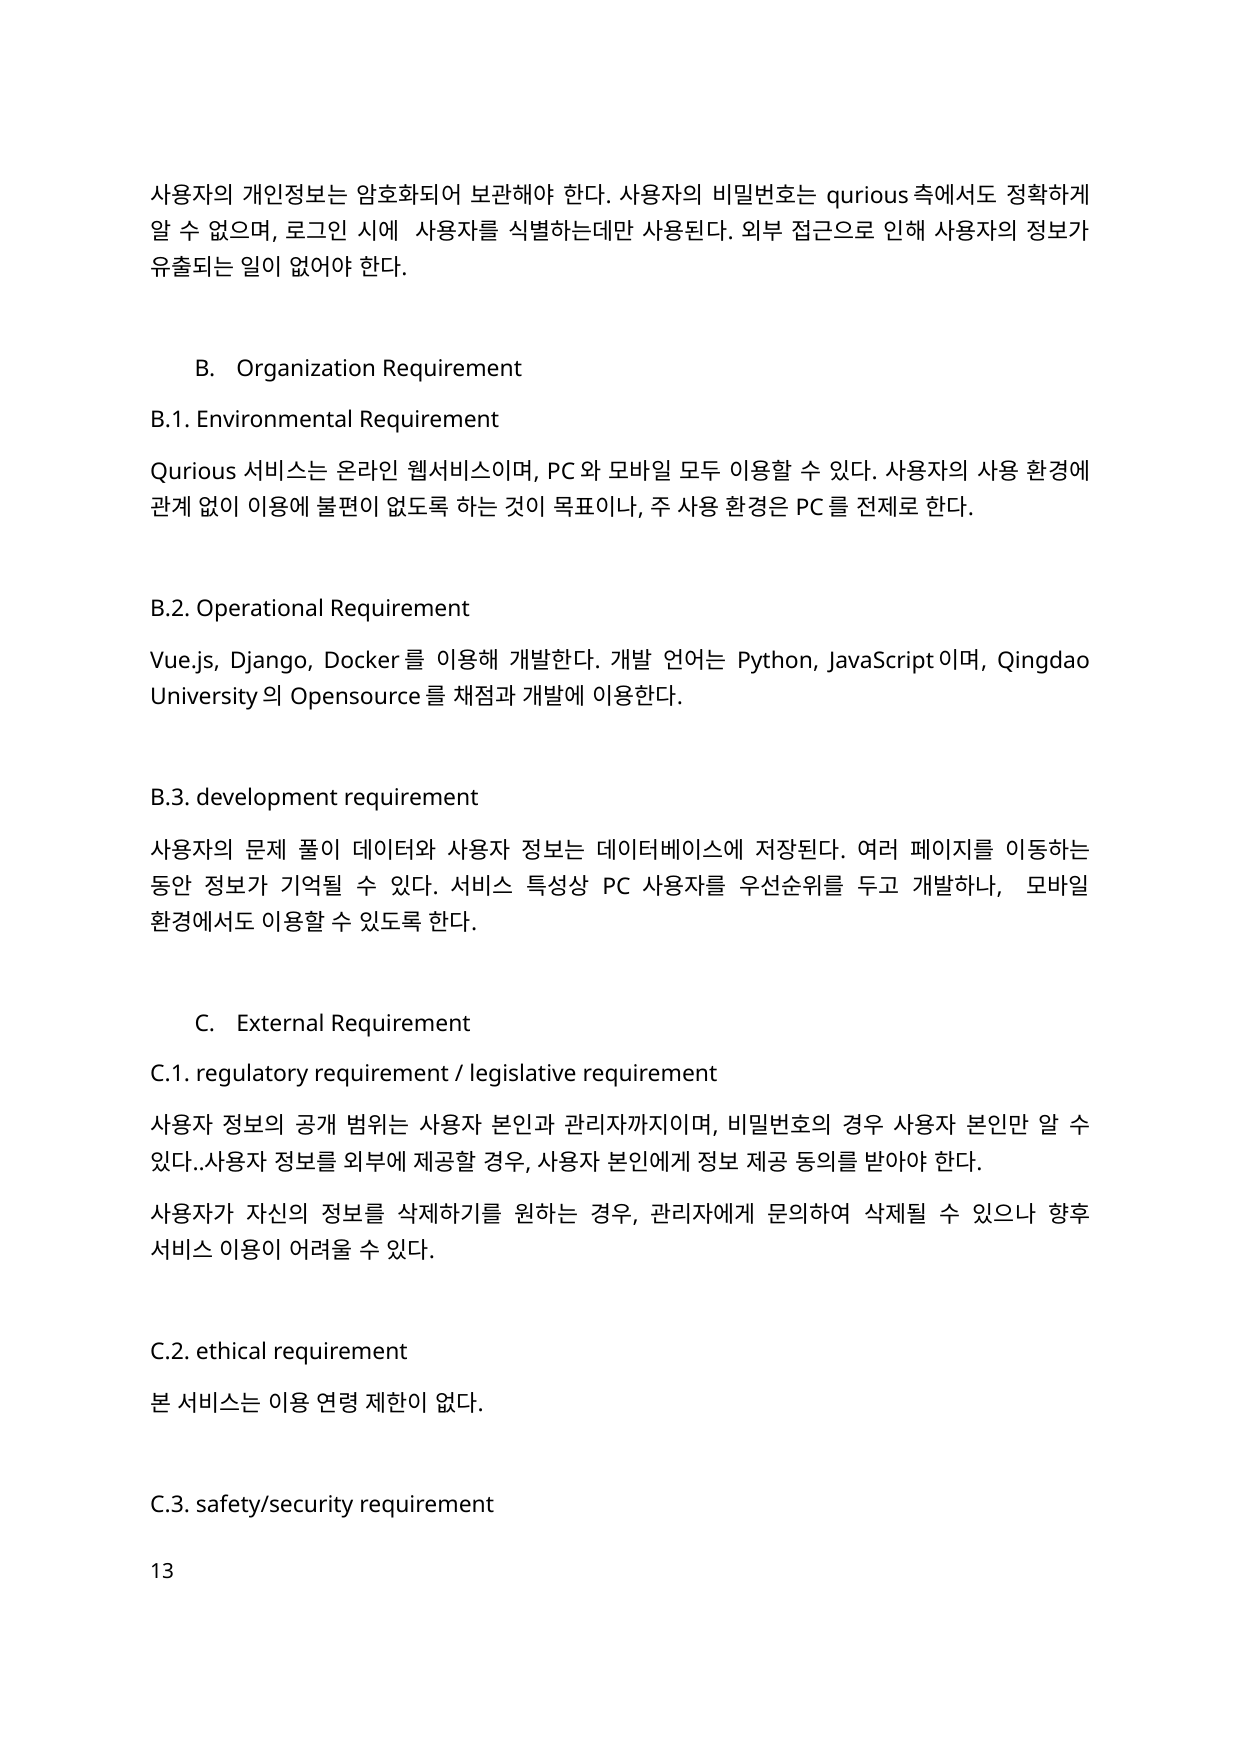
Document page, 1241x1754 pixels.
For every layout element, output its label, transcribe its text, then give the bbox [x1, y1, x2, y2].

text B.1. Environmental Requirement [150, 402, 1090, 434]
text C.2. ethical requirement [150, 1335, 1090, 1366]
text B.3. development requirement [150, 781, 1090, 812]
text Qurious 서비스는 온라인 웹서비스이며, PC와 모바일 모두 이용할 수 있다. 사용자의 사용 환경에 관계 없이 이용에 불편이 없도록 하는 것이 목표이나, 주 사용 환경은 PC를 전제로 한다. [150, 453, 1090, 522]
text 사용자 정보의 공개 범위는 사용자 본인과 관리자까지이며, 비밀번호의 경우 사용자 본인만 알 수 있다..사용자 정보를 외부에 제공할 경우, 사용자 본인에게 정보 제공 동의를 받아야 한다. [150, 1107, 1090, 1177]
text Vue.js, Django, Docker를 이용해 개발한다. 개발 언어는 Python, JavaScript이며, Qingdao University의 Opensource를 채점과 개발에 이용한다. [150, 642, 1090, 712]
subtitle Organization Requirement [194, 352, 1090, 383]
text B.2. Operational Requirement [150, 592, 1090, 623]
text 사용자의 개인정보는 암호화되어 보관해야 한다. 사용자의 비밀번호는 qurious측에서도 정확하게 알 수 없으며, 로그인 시에 사용자를 식별하는데만 사용된다. 외부 접근으로 인해 사용자의 정보가 유출되는 일이 없어야 한다. [150, 177, 1090, 282]
text C.1. regulatory requirement / legislative requirement [150, 1057, 1090, 1088]
text C.3. safety/security requirement [150, 1488, 1090, 1519]
text 사용자가 자신의 정보를 삭제하기를 원하는 경우, 관리자에게 문의하여 삭제될 수 있으나 향후 서비스 이용이 어려울 수 있다. [150, 1196, 1090, 1265]
text 사용자의 문제 풀이 데이터와 사용자 정보는 데이터베이스에 저장된다. 여러 페이지를 이동하는 동안 정보가 기억될 수 있다. 서비스 특성상 PC 사용자를 우선순위를 두고 개발하나, 모바일 환경에서도 이용할 수 있도록 한다. [150, 832, 1090, 937]
subtitle External Requirement [194, 1007, 1090, 1038]
text 본 서비스는 이용 연령 제한이 없다. [150, 1385, 1090, 1419]
